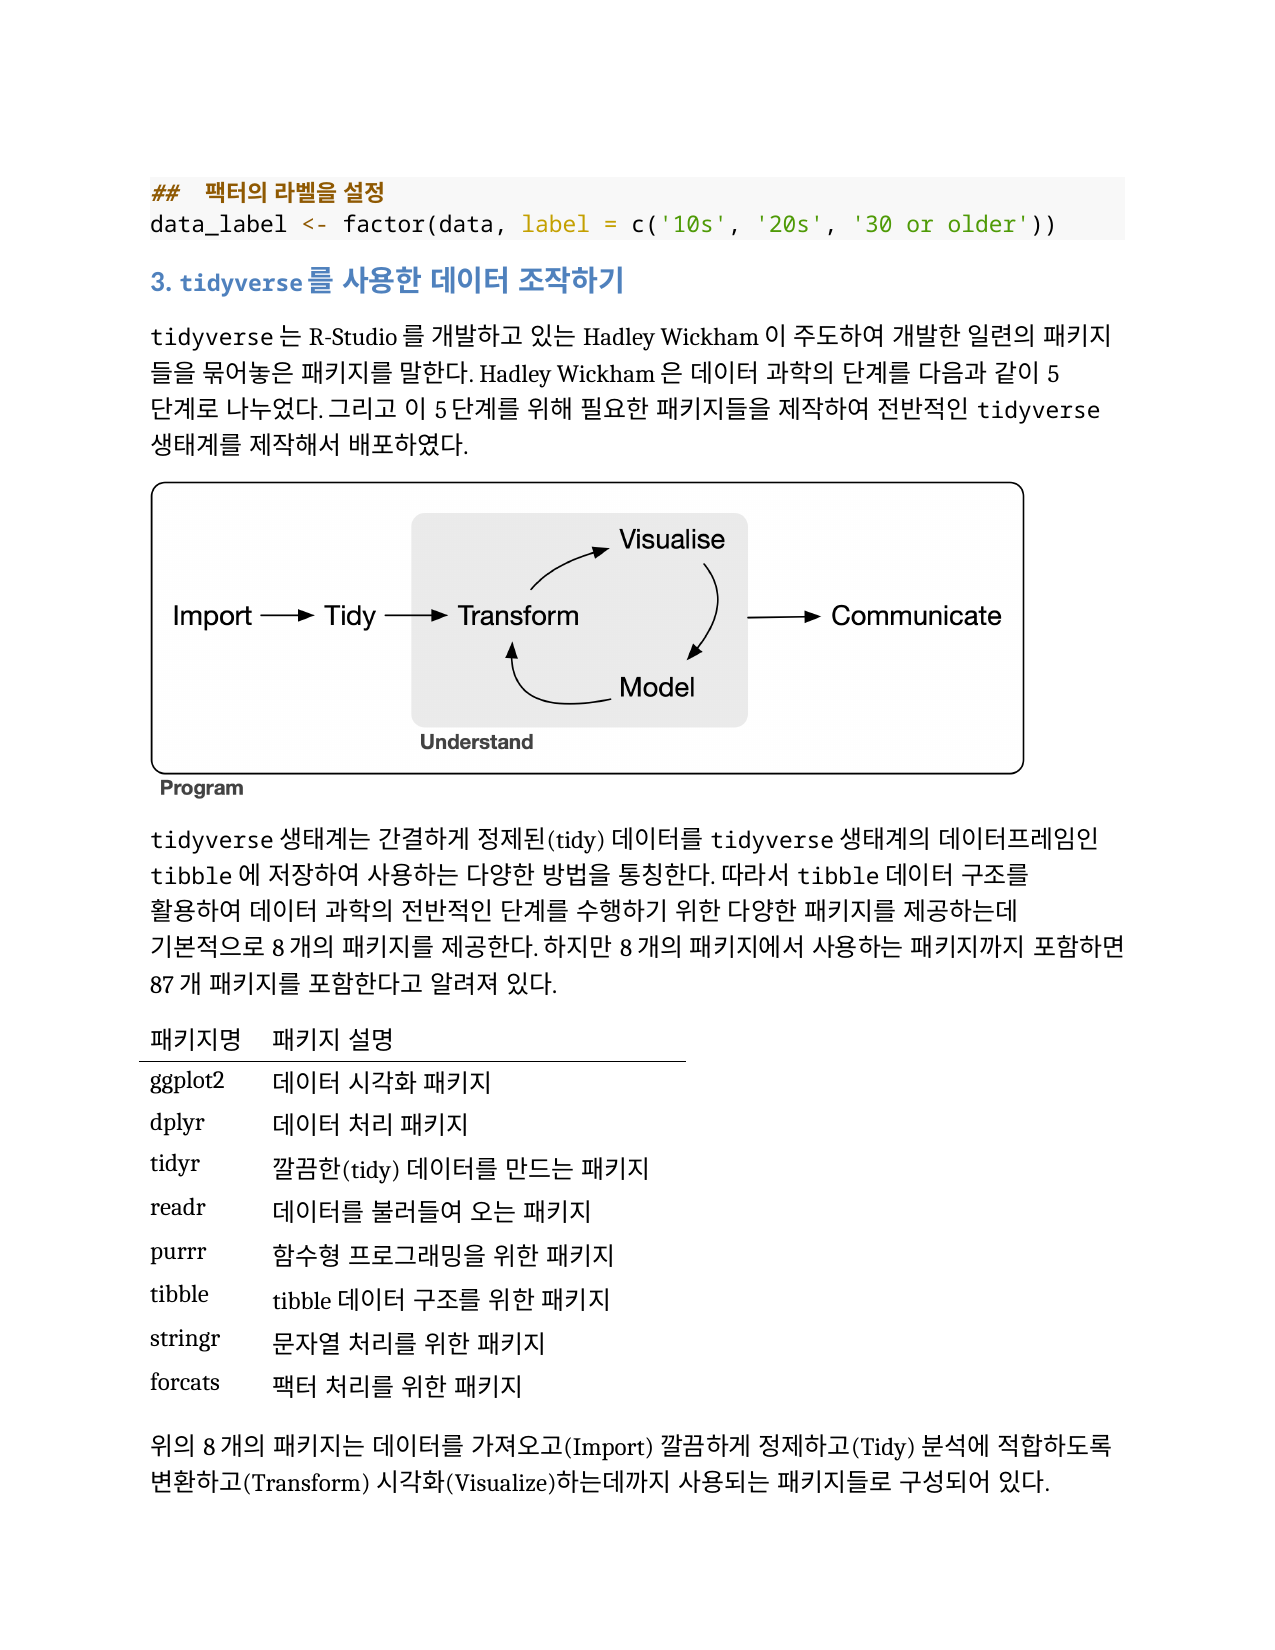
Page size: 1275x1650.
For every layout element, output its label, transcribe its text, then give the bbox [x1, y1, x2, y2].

table_header 패키지명 [139, 1019, 261, 1061]
text tidyverse 생태계는 간결하게 정제된(tidy) 데이터를 tidyverse 생태계의 데이터프레임인 tibble 에 저장하여 사용하는 다양한 방법을 통칭한다. 따라서 tibble 데이터 구조를 활용하여 데이터 과학의 전반적인 단계를 수행하기 위한 다양한 패키지를 제공하는데 기본적으로 8개의 패키지를 제공한다. 하지만 8개의 패키지에서 사용하는 패키지까지 포함하면 87개 패키지를 포함한다고 알려져 있다. [150, 819, 1125, 1000]
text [150, 1427, 1125, 1499]
table_cell tidyr [139, 1145, 261, 1189]
table_header 패키지 설명 [261, 1019, 686, 1061]
table_cell 함수형 프로그래밍을 위한 패키지 [261, 1233, 686, 1277]
table_cell purrr [139, 1233, 261, 1277]
table_cell 데이터를 불러들여 오는 패키지 [261, 1189, 686, 1233]
table_cell forcats [139, 1364, 261, 1408]
table_cell ggplot2 [139, 1062, 261, 1104]
picture [150, 480, 1025, 801]
table_cell 문자열 처리를 위한 패키지 [261, 1320, 686, 1364]
subtitle 3. tidyverse를 사용한 데이터 조작하기 [150, 261, 1125, 300]
text tidyverse 는 R-Studio를 개발하고 있는 Hadley Wickham이 주도하여 개발한 일련의 패키지들을 묶어놓은 패키지를 말한다. Hadley Wickham은 데이터 과학의 단계를 다음과 같이 5단계로 나누었다. 그리고 이 5단계를 위해 필요한 패키지들을 제작하여 전반적인 tidyverse 생태계를 제작해서 배포하였다. [150, 319, 1125, 462]
table_cell readr [139, 1189, 261, 1233]
table_cell 팩터 처리를 위한 패키지 [261, 1364, 686, 1408]
text ## 팩터의 라벨을 설정 data_label <- factor(data, label = c('10s', '20s', '30 or older')) [150, 177, 1125, 240]
table_cell dplyr [139, 1104, 261, 1145]
table_cell 데이터 처리 패키지 [261, 1104, 686, 1145]
table_cell 깔끔한(tidy) 데이터를 만드는 패키지 [261, 1145, 686, 1189]
table_cell tibble [139, 1277, 261, 1320]
table_cell tibble 데이터 구조를 위한 패키지 [261, 1277, 686, 1320]
table_cell 데이터 시각화 패키지 [261, 1062, 686, 1104]
table_cell stringr [139, 1320, 261, 1364]
